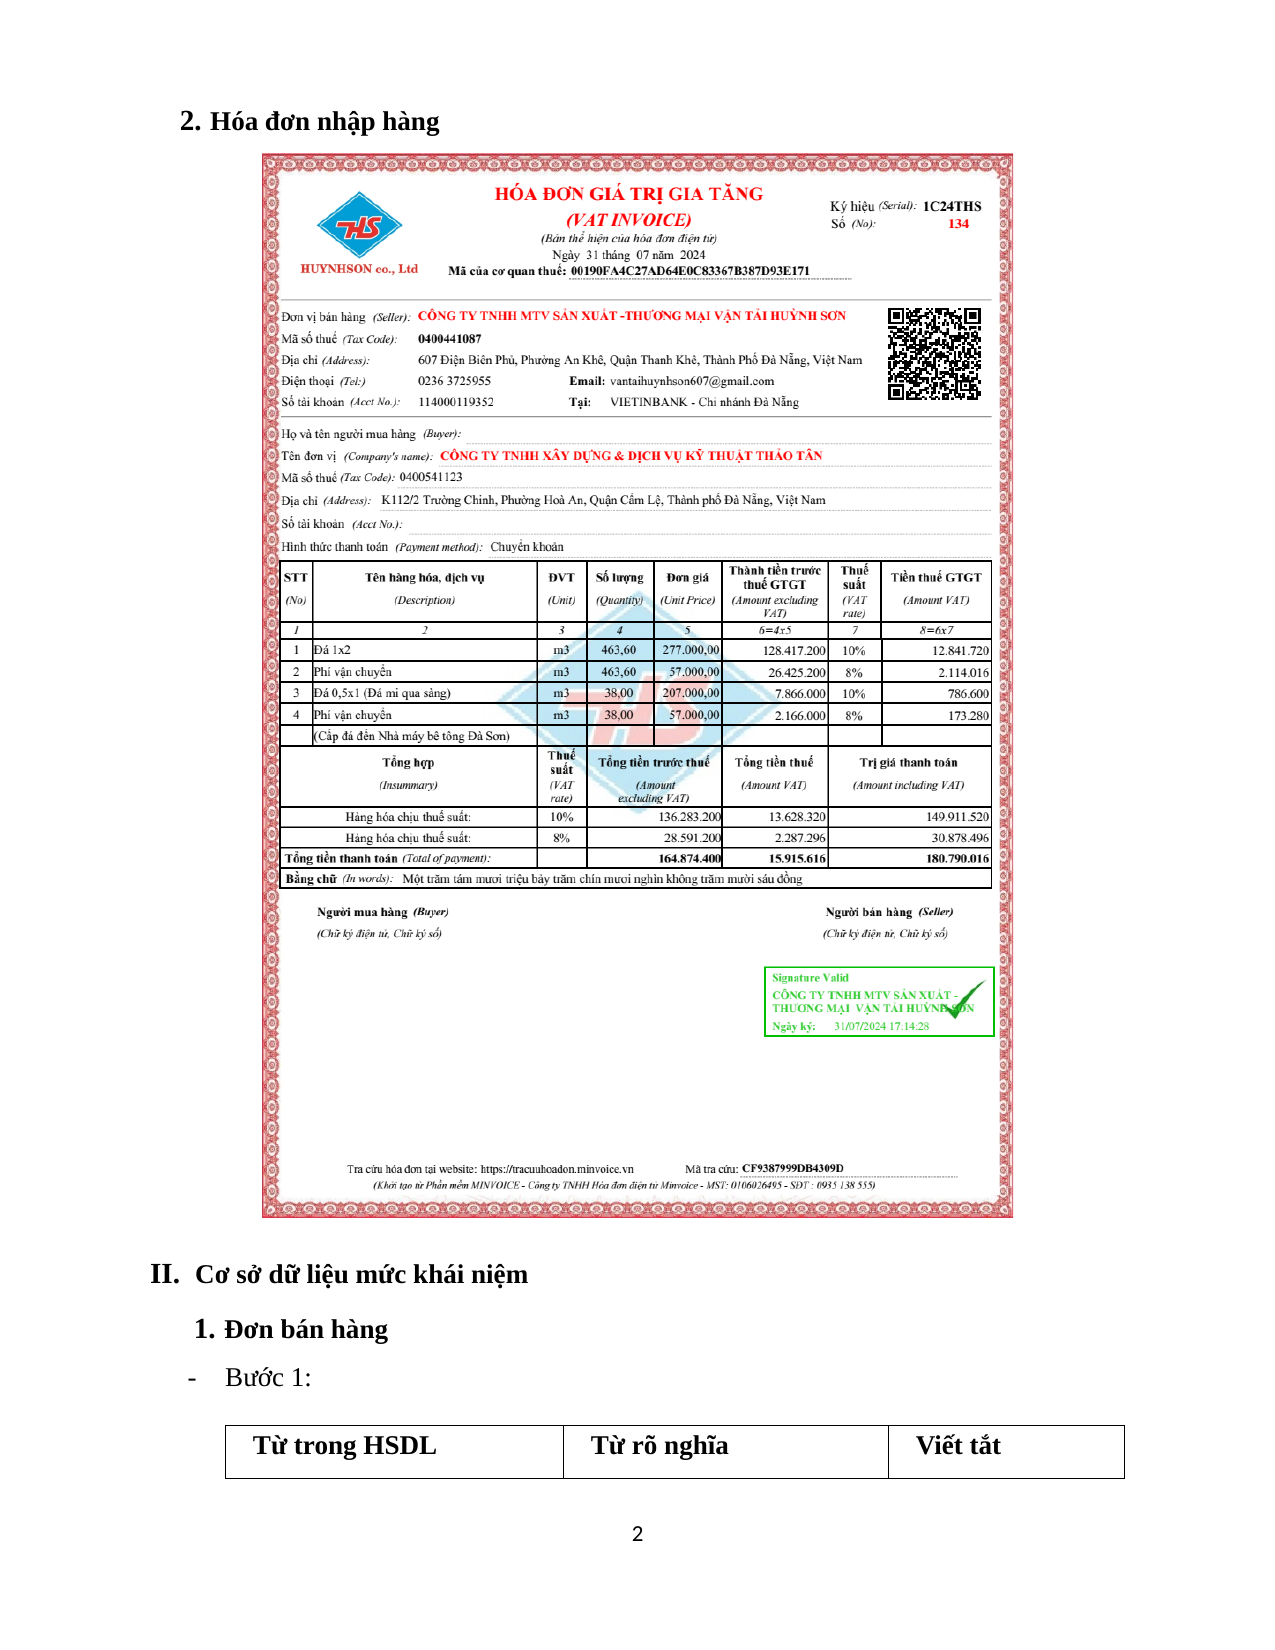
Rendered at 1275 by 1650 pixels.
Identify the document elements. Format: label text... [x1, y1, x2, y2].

table_header Từ rõ nghĩa [564, 1426, 888, 1478]
subtitle Đơn bán hàng [193, 1311, 1125, 1344]
subtitle Hóa đơn nhập hàng [179, 103, 1125, 137]
table_header Viết tắt [889, 1426, 1124, 1478]
picture [262, 153, 1014, 1218]
subtitle Cơ sở dữ liệu mức khái niệm [150, 1256, 1125, 1290]
table_header Từ trong HSDL [226, 1426, 563, 1478]
list Bước 1: [187, 1361, 1125, 1392]
